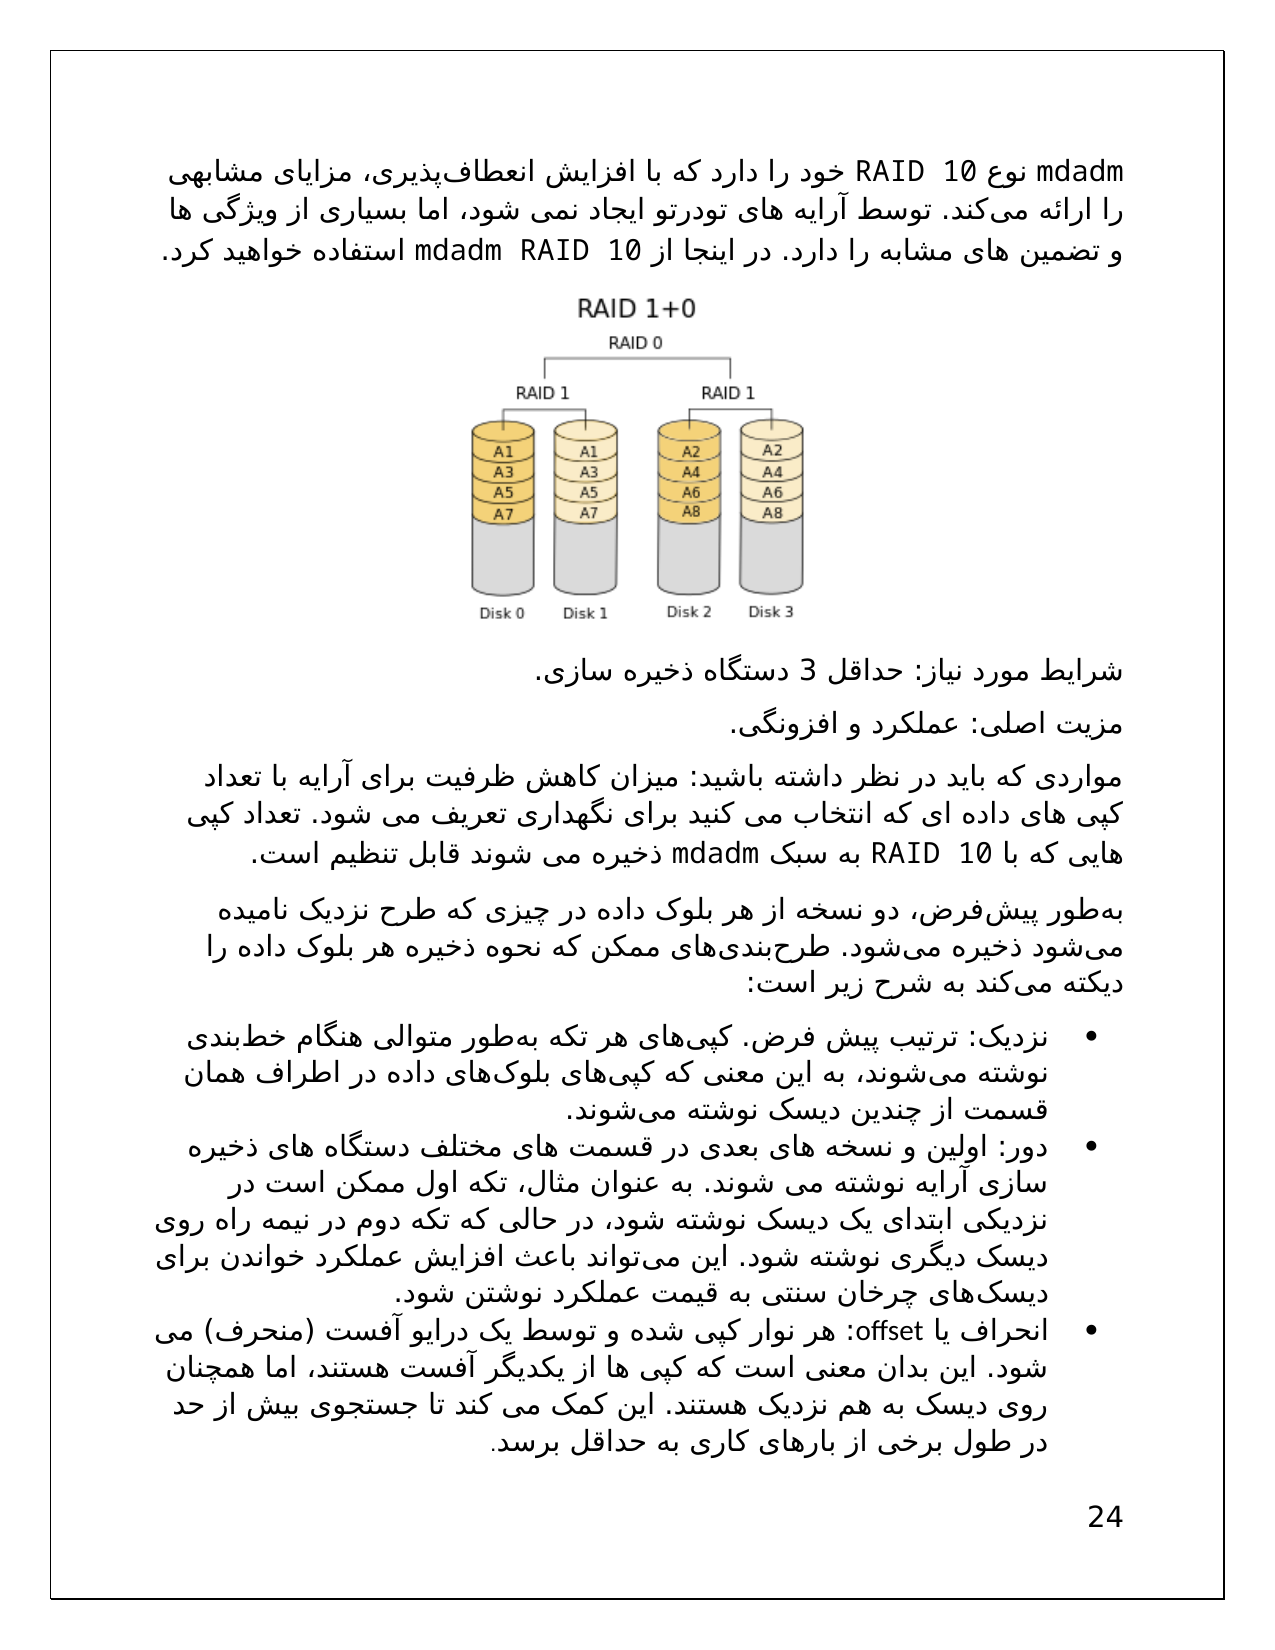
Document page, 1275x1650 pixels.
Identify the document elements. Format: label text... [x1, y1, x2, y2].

text به‌طور پیش‌فرض، دو نسخه از هر بلوک داده در چیزی که طرح نزدیک نامیده می‌شود ذخیره می‌شود. طرح‌بندی‌های ممکن که نحوه ذخیره هر بلوک داده را دیکته می‌کند به شرح زیر است: [150, 892, 1124, 999]
list دور: اولین و نسخه های بعدی در قسمت های مختلف دستگاه های ذخیره سازی آرایه نوشته می شوند. به عنوان مثال، تکه اول ممکن است در نزدیکی ابتدای یک دیسک نوشته شود، در حالی که تکه دوم در نیمه راه روی دیسک دیگری نوشته شود. این می‌تواند باعث افزایش عملکرد خواندن برای دیسک‌های چرخان سنتی به قیمت عملکرد نوشتن شود. [150, 1129, 1086, 1309]
list انحراف یا offset: هر نوار کپی شده و توسط یک درایو آفست (منحرف) می شود. این بدان معنی است که کپی ها از یکدیگر آفست هستند، اما همچنان روی دیسک به هم نزدیک هستند. این کمک می کند تا جستجوی بیش از حد در طول برخی از بارهای کاری به حداقل برسد. [150, 1312, 1086, 1458]
text شرایط مورد نیاز: حداقل 3 دستگاه ذخیره سازی. [150, 653, 1124, 687]
text مزیت اصلی: عملکرد و افزونگی. [150, 706, 1124, 740]
text مواردی که باید در نظر داشته باشید: میزان کاهش ظرفیت برای آرایه با تعداد کپی های داده ای که انتخاب می کنید برای نگهداری تعریف می شود. تعداد کپی هایی که با RAID 10 به سبک mdadm ذخیره می شوند قابل تنظیم است. [150, 759, 1124, 872]
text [150, 150, 1124, 269]
picture [464, 288, 809, 633]
list نزدیک: ترتیب پیش فرض. کپی‌های هر تکه به‌طور متوالی هنگام خط‌بندی نوشته می‌شوند، به این معنی که کپی‌های بلوک‌های داده در اطراف همان قسمت از چندین دیسک نوشته می‌شوند. [150, 1019, 1086, 1126]
